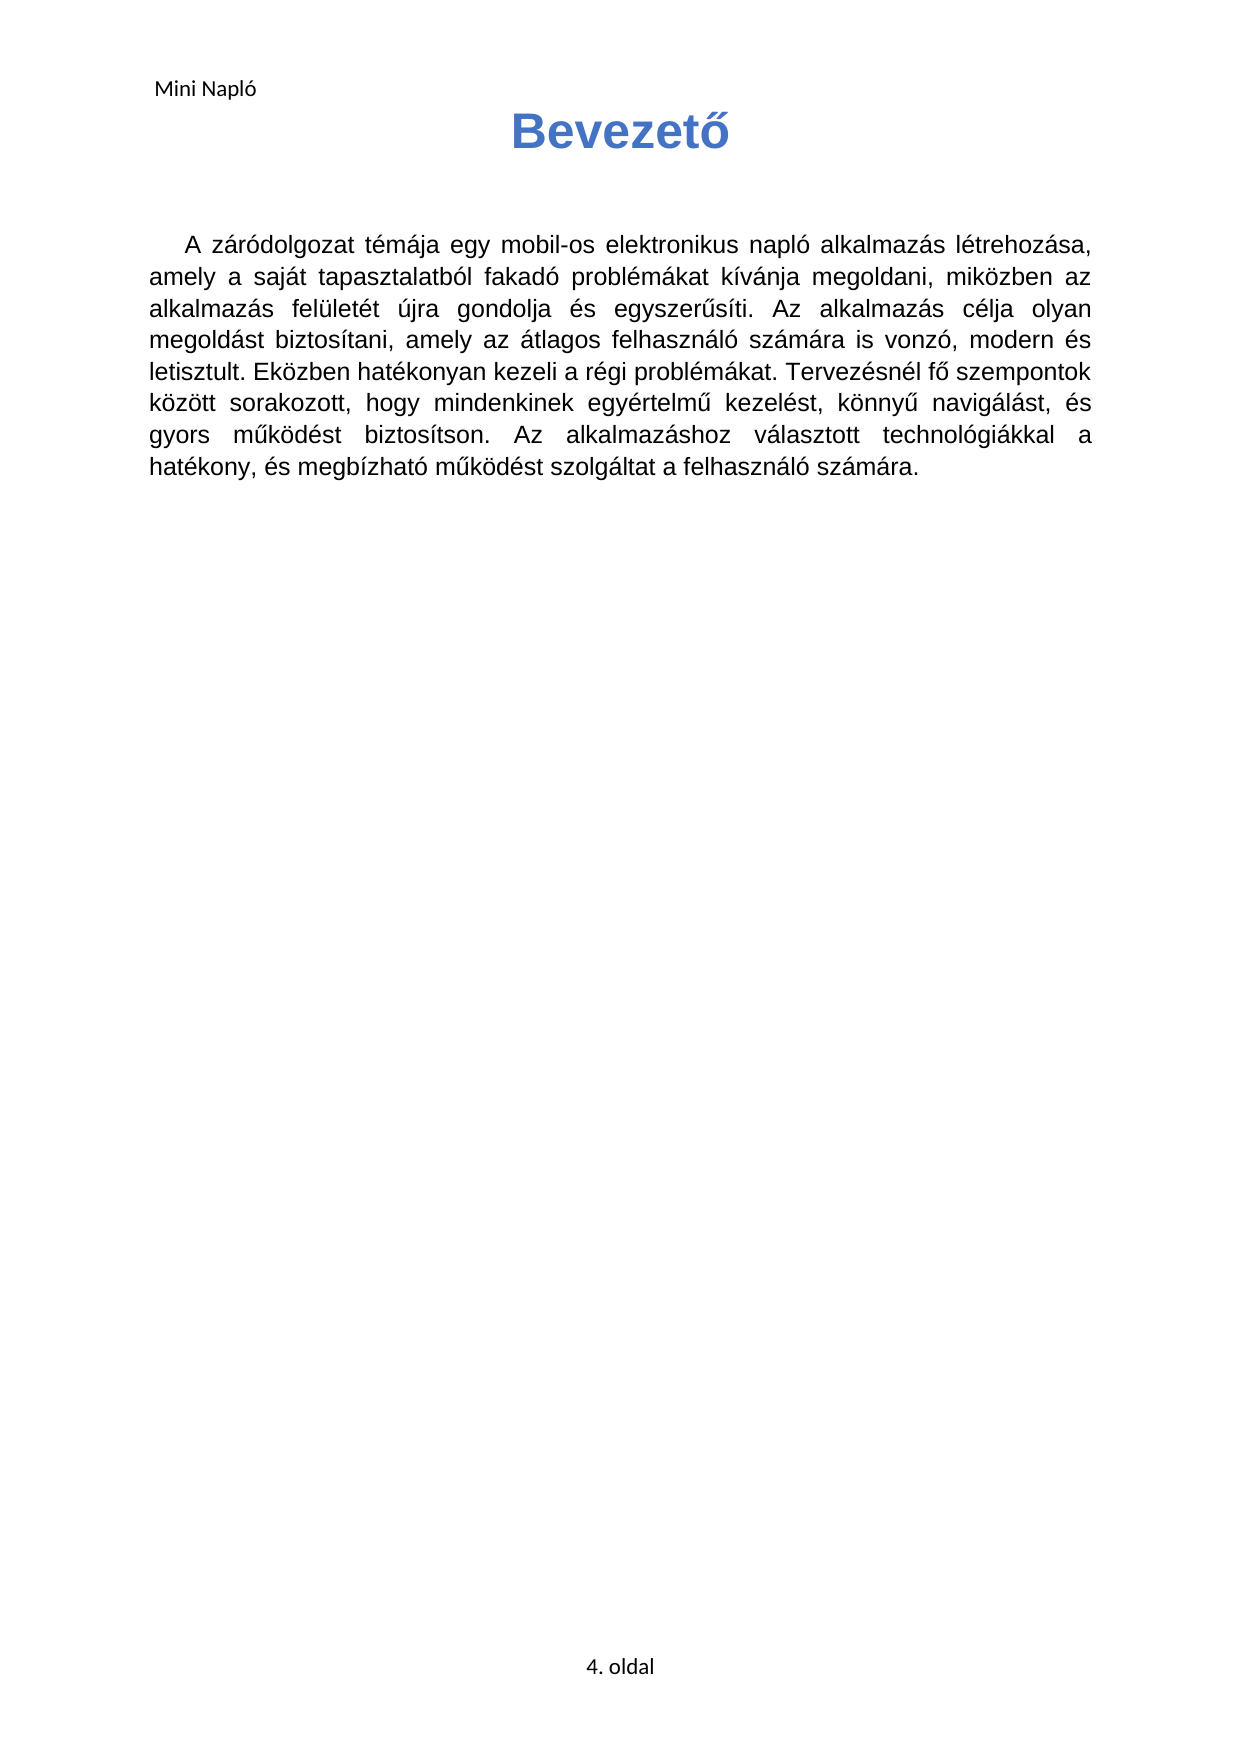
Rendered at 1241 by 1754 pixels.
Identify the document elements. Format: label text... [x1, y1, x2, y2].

subtitle Bevezető [148, 102, 1093, 159]
text A záródolgozat témája egy mobil-os elektronikus napló alkalmazás létrehozása, amely a saját tapasztalatból fakadó problémákat kívánja megoldani, miközben az alkalmazás felületét újra gondolja és egyszerűsíti. Az alkalmazás célja olyan megoldást biztosítani, amely az átlagos felhasználó számára is vonzó, modern és letisztult. Eközben hatékonyan kezeli a régi problémákat. Tervezésnél fő szempontok között sorakozott, hogy mindenkinek egyértelmű kezelést, könnyű navigálást, és gyors működést biztosítson. Az alkalmazáshoz választott technológiákkal a hatékony, és megbízható működést szolgáltat a felhasználó számára. [149, 231, 1093, 480]
